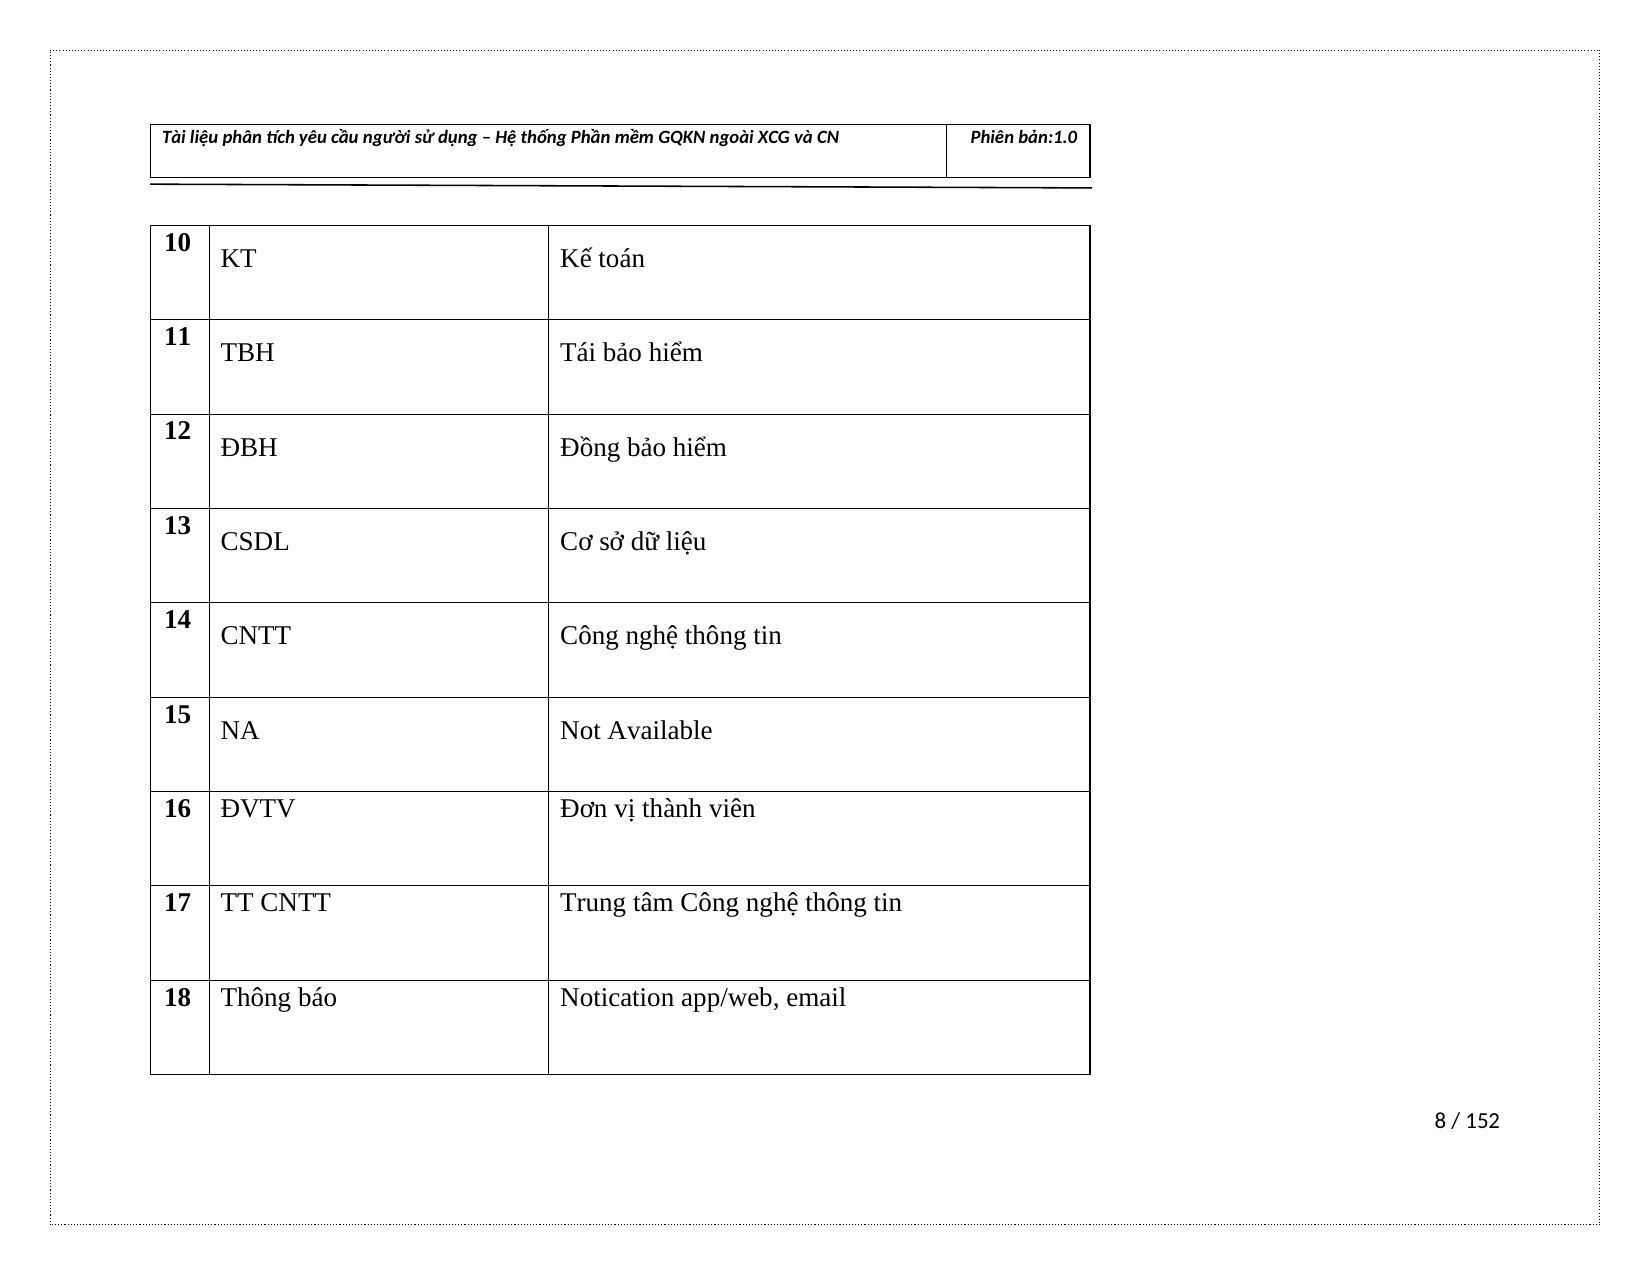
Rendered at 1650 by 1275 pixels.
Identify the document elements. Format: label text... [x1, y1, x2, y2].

table_cell NA [210, 698, 548, 791]
table_cell [151, 698, 209, 791]
table_cell ĐBH [210, 415, 548, 508]
table_cell Tái bảo hiểm [549, 320, 1089, 413]
table_cell TT CNTT [210, 886, 548, 980]
table_cell [151, 603, 209, 697]
table_cell Đơn vị thành viên [549, 792, 1089, 885]
table_cell Notication app/web, email [549, 981, 1089, 1074]
table_cell KT [210, 226, 548, 319]
table_cell Công nghệ thông tin [549, 603, 1089, 697]
table_cell Đồng bảo hiểm [549, 415, 1089, 508]
table_cell [151, 509, 209, 602]
table_cell TBH [210, 320, 548, 413]
table_cell [151, 320, 209, 413]
table_cell Kế toán [549, 226, 1089, 319]
table_cell Not Available [549, 698, 1089, 791]
table_cell [151, 886, 209, 980]
table_cell [151, 792, 209, 885]
table_cell Thông báo [210, 981, 548, 1074]
table_cell [151, 981, 209, 1074]
table_cell CSDL [210, 509, 548, 602]
table_cell [151, 226, 209, 319]
table_cell ĐVTV [210, 792, 548, 885]
table_cell CNTT [210, 603, 548, 697]
table_cell Trung tâm Công nghệ thông tin [549, 886, 1089, 980]
table_cell Cơ sở dữ liệu [549, 509, 1089, 602]
table_cell [151, 415, 209, 508]
